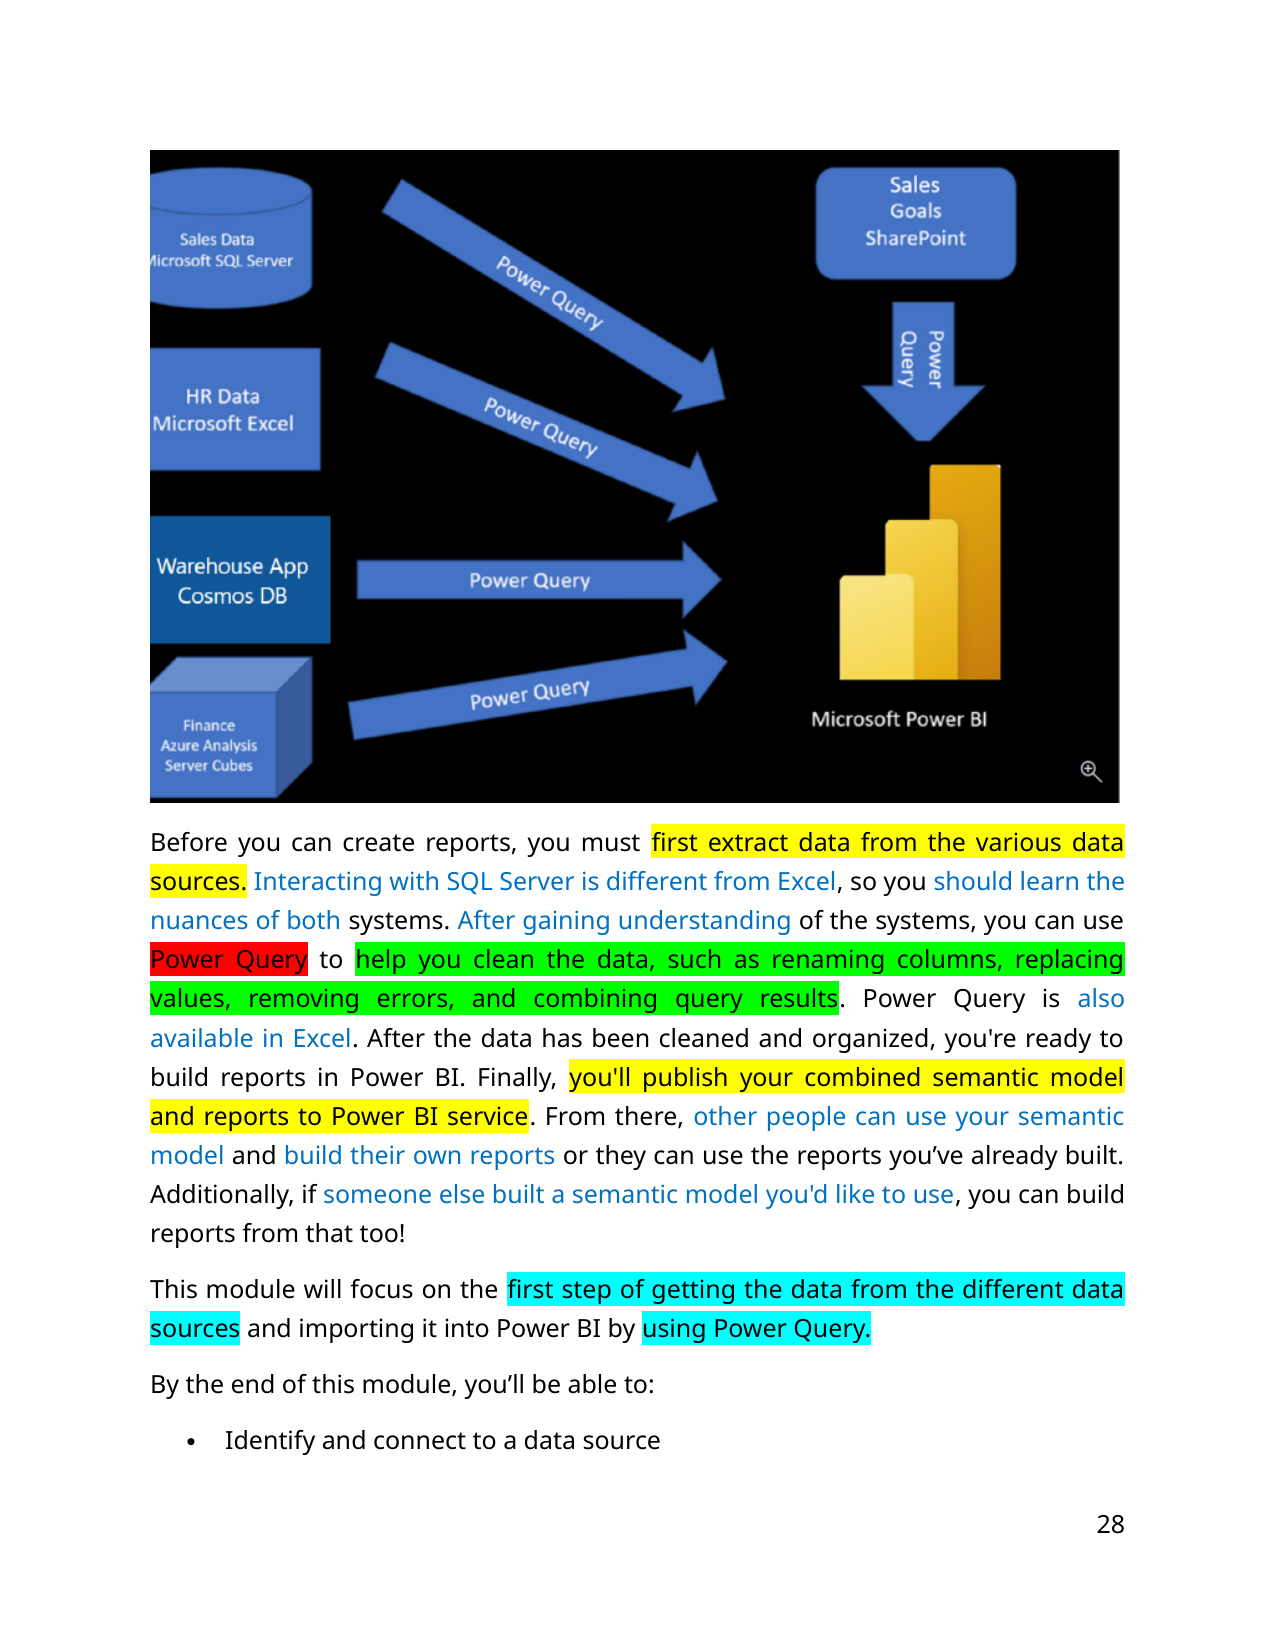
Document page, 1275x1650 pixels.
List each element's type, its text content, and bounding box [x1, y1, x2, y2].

text This module will focus on the first step of getting the data from the different data sources and importing it into Power BI by using Power Query. [150, 1272, 1125, 1345]
list Identify and connect to a data source [187, 1423, 1125, 1457]
text By the end of this module, you’ll be able to: [150, 1367, 1125, 1401]
picture [150, 150, 1125, 803]
text Before you can create reports, you must first extract data from the various data sources. Interacting with SQL Server is different from Excel, so you should learn the nuances of both systems. After gaining understanding of the systems, you can use Power Query to help you clean the data, such as renaming columns, replacing values, removing errors, and combining query results. Power Query is also available in Excel. After the data has been cleaned and organized, you're ready to build reports in Power BI. Finally, you'll publish your combined semantic model and reports to Power BI service. From there, other people can use your semantic model and build their own reports or they can use the reports you’ve already built. Additionally, if someone else built a semantic model you'd like to use, you can build reports from that too! [150, 824, 1125, 1250]
